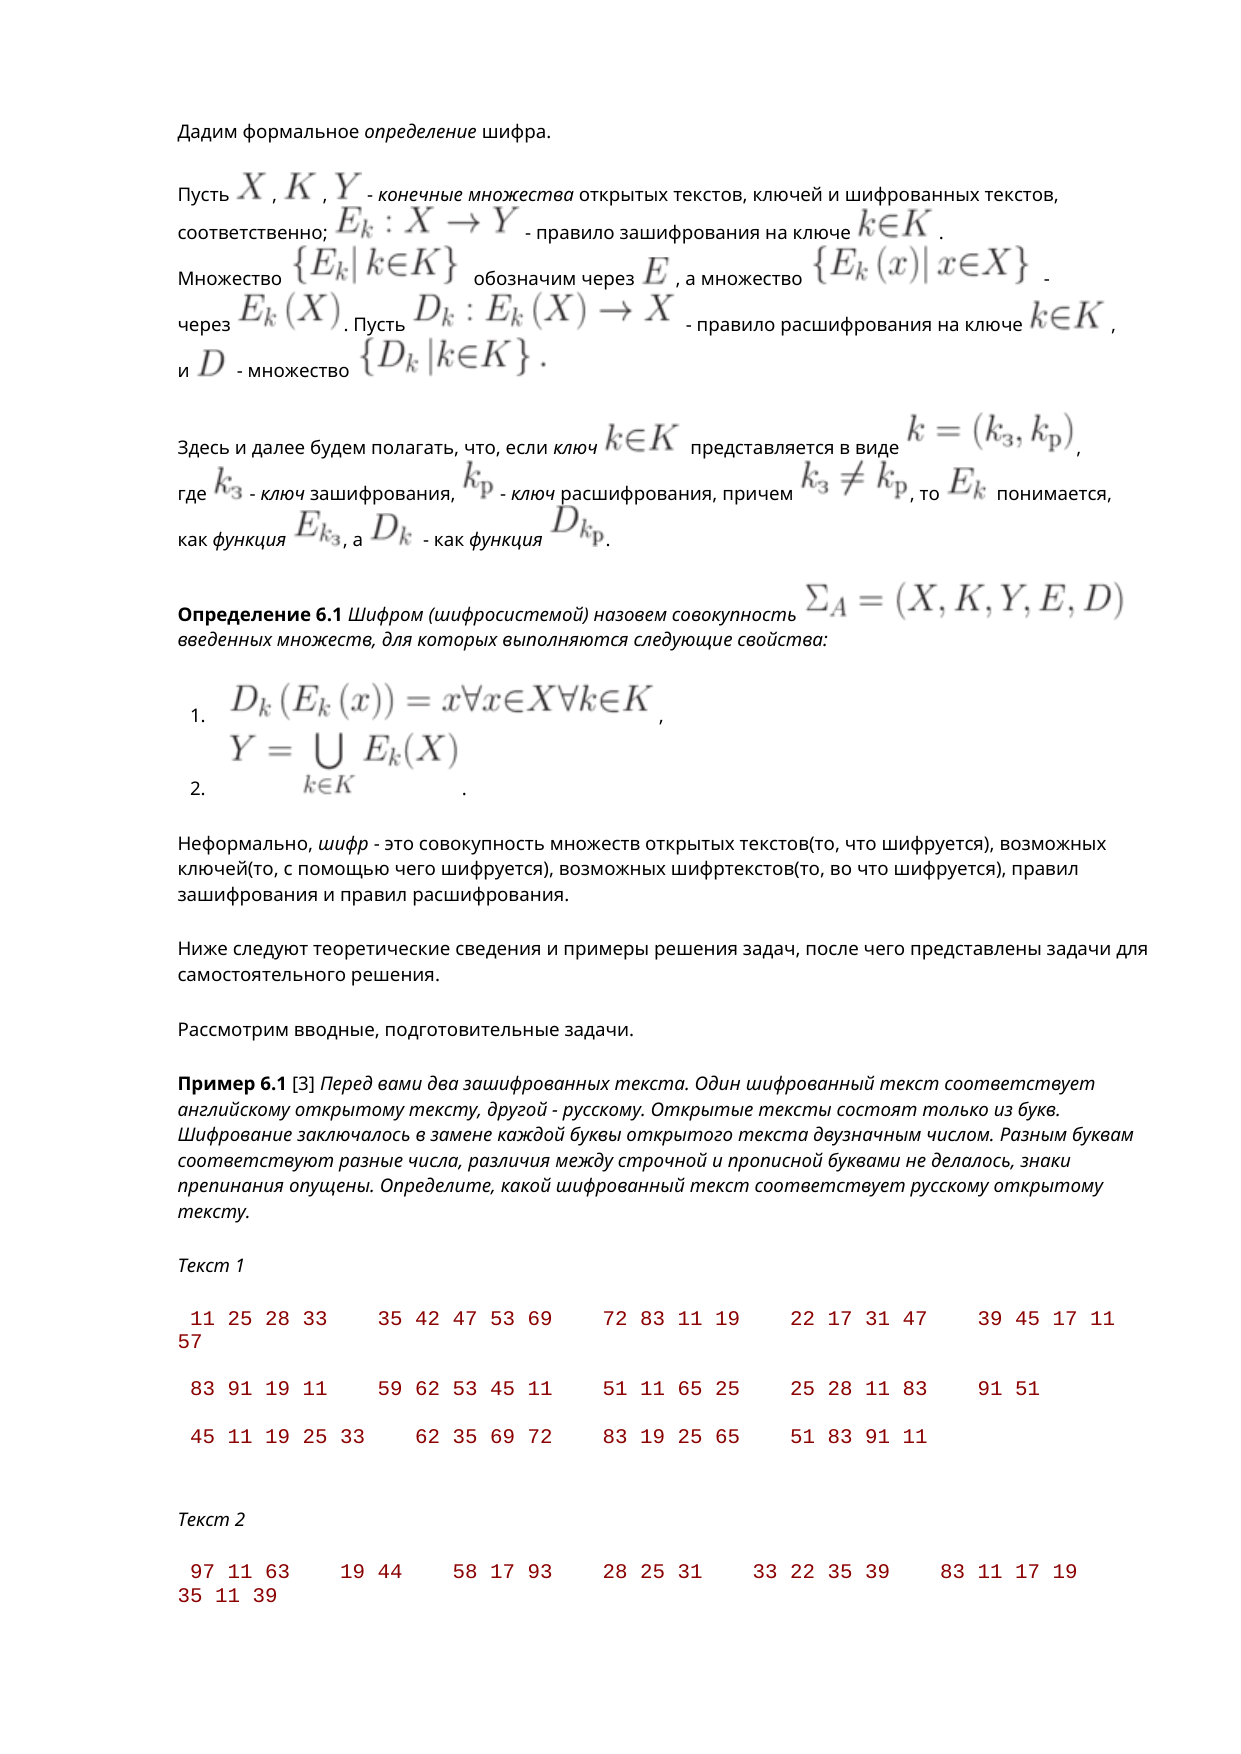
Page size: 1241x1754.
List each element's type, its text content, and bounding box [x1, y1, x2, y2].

text 11 25 28 33 35 42 47 53 69 72 83 11 19 22 17 31 47 39 45 17 11 57 [177, 1307, 1152, 1355]
picture [807, 244, 1039, 286]
picture [798, 459, 910, 501]
picture [227, 681, 659, 722]
picture [194, 349, 232, 378]
picture [904, 411, 1077, 454]
list . [190, 731, 1152, 801]
picture [332, 206, 520, 240]
text Ниже следуют теоретические сведения и примеры решения задач, после чего представлены задачи для самостоятельного решения. [177, 936, 1152, 987]
text Рассмотрим вводные, подготовительные задачи. [177, 1016, 1152, 1041]
text 97 11 63 19 44 58 17 93 28 25 31 33 22 35 39 83 11 17 19 35 11 39 [177, 1561, 1152, 1608]
picture [291, 510, 343, 547]
text Здесь и далее будем полагать, что, если ключ представляется в виде , где - ключ зашифрования, - ключ расшифрования, причем , то понимается, как функция , а - как функция . [177, 412, 1152, 552]
picture [547, 505, 606, 547]
text Текст 2 [177, 1507, 1152, 1532]
text 45 11 19 25 33 62 35 69 72 83 19 25 65 51 83 91 11 [177, 1426, 1152, 1449]
picture [354, 336, 552, 378]
picture [856, 207, 939, 240]
picture [234, 172, 272, 201]
picture [460, 459, 495, 501]
picture [281, 172, 323, 201]
text Пример 6.1 [3] Перед вами два зашифрованных текста. Один шифрованный текст соответствует английскому открытому тексту, другой - русскому. Открытые тексты состоят только из букв. Шифрование заключалось в замене каждой буквы открытого текста двузначным числом. Разным буквам соответствуют разные числа, различия между строчной и прописной буквами не делалось, знаки препинания опущены. Определите, какой шифрованный текст соответствует русскому открытому тексту. [177, 1071, 1152, 1224]
text Текст 1 [177, 1253, 1152, 1278]
text 83 91 19 11 59 62 53 45 11 51 11 65 25 25 28 11 83 91 51 [177, 1378, 1152, 1402]
text Определение 6.1 Шифром (шифросистемой) назовем совокупность введенных множеств, для которых выполняются следующие свойства: [177, 581, 1152, 652]
picture [410, 290, 681, 332]
picture [944, 467, 992, 501]
picture [639, 257, 676, 286]
picture [211, 465, 245, 501]
text Неформально, шифр - это совокупность множеств открытых текстов(то, что шифруется), возможных ключей(то, с помощью чего шифруется), возможных шифртекстов(то, во что шифруется), правил зашифрования и правил расшифрования. [177, 830, 1152, 906]
picture [235, 290, 344, 332]
picture [803, 580, 1128, 622]
picture [287, 244, 469, 286]
text Дадим формальное определение шифра. [177, 118, 1152, 144]
picture [602, 422, 686, 454]
picture [227, 731, 462, 796]
picture [1027, 300, 1111, 332]
picture [367, 513, 418, 547]
picture [332, 172, 362, 201]
